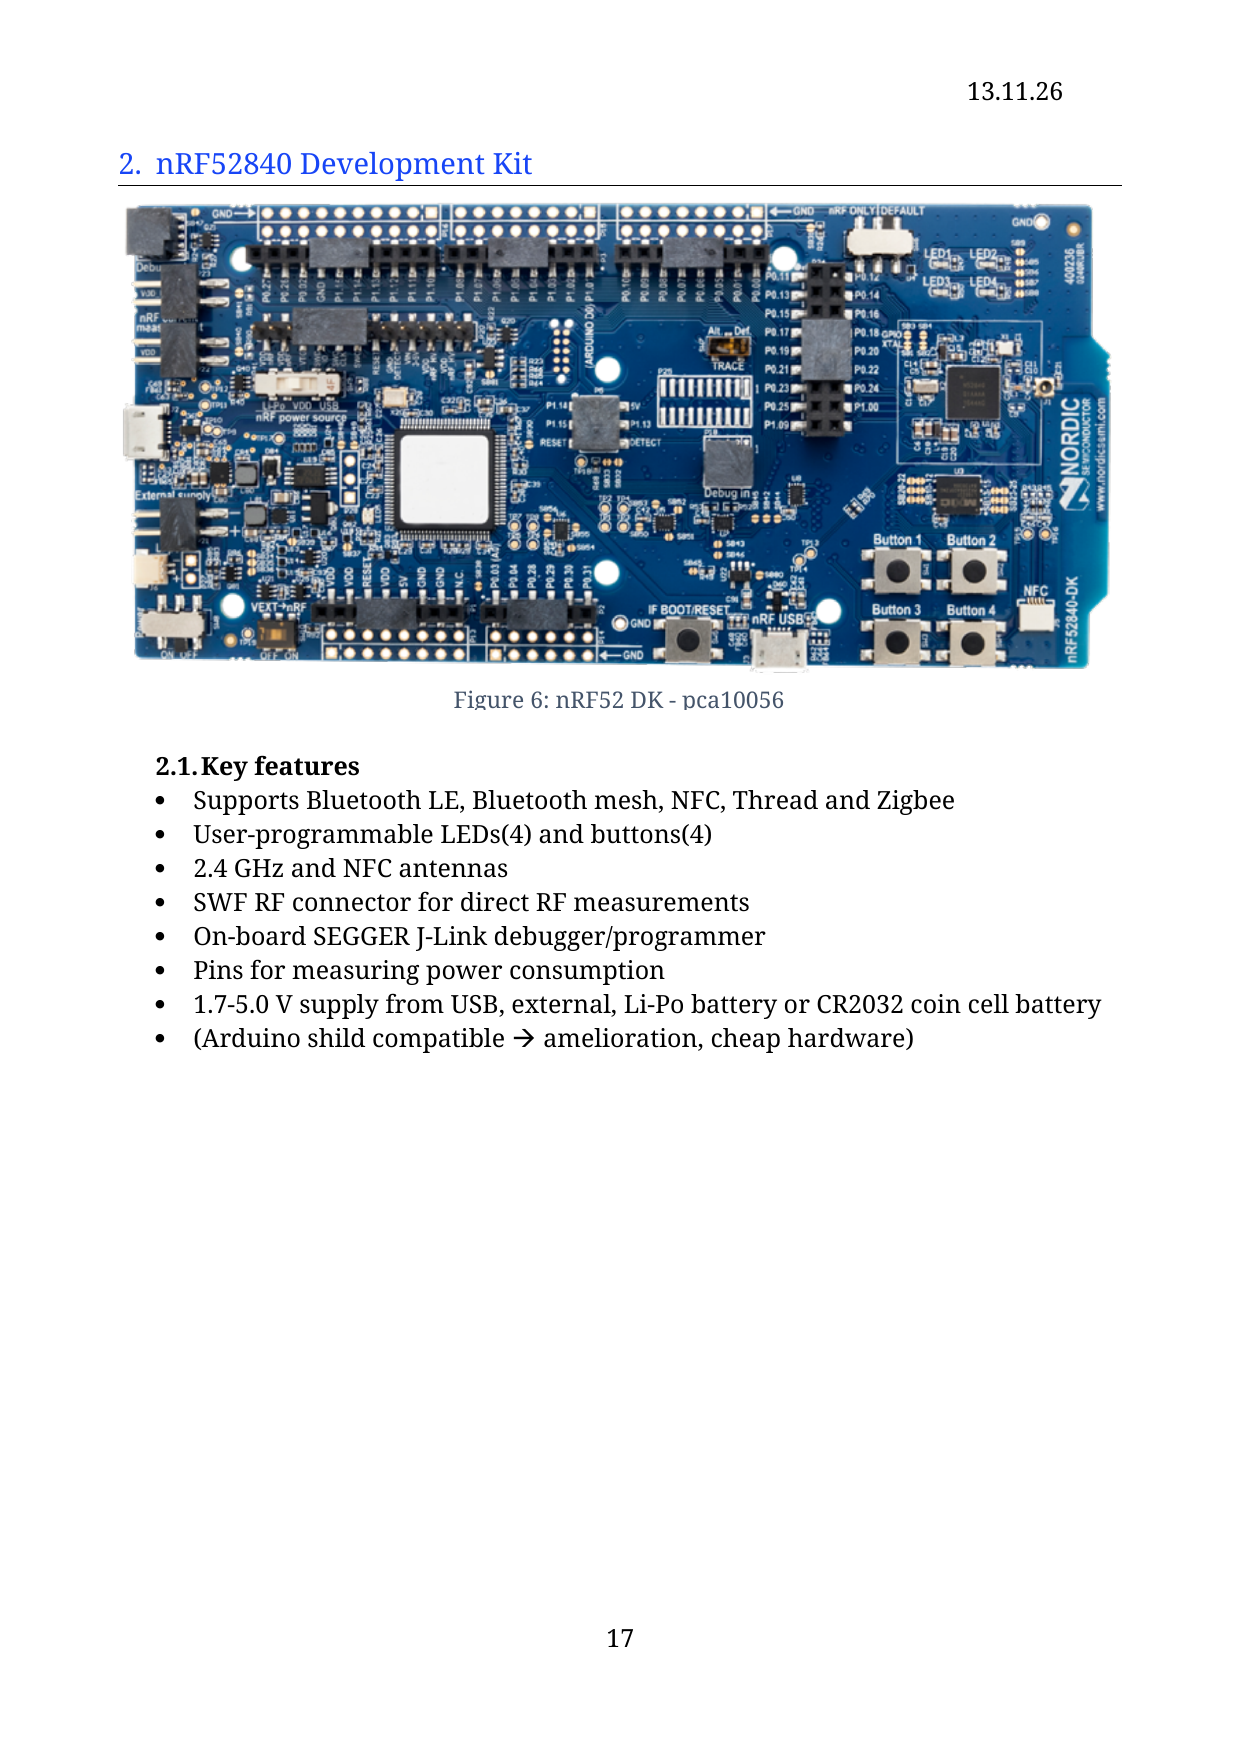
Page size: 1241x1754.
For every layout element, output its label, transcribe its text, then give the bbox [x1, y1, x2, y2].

list User-programmable LEDs(4) and buttons(4) [156, 816, 1122, 850]
list On-board SEGGER J-Link debugger/programmer [156, 918, 1122, 953]
list SWF RF connector for direct RF measurements [156, 884, 1122, 918]
list 2.4 GHz and NFC antennas [156, 850, 1122, 884]
subtitle nRF52840 Development Kit [118, 143, 1122, 185]
list 1.7-5.0 V supply from USB, external, Li-Po battery or CR2032 coin cell battery [156, 987, 1122, 1021]
subtitle Key features [156, 748, 1122, 782]
picture [118, 195, 1120, 674]
list Pins for measuring power consumption [156, 953, 1122, 987]
list Supports Bluetooth LE, Bluetooth mesh, NFC, Thread and Zigbee [156, 782, 1122, 816]
list (Arduino shild compatible amelioration, cheap hardware) [156, 1021, 1122, 1055]
